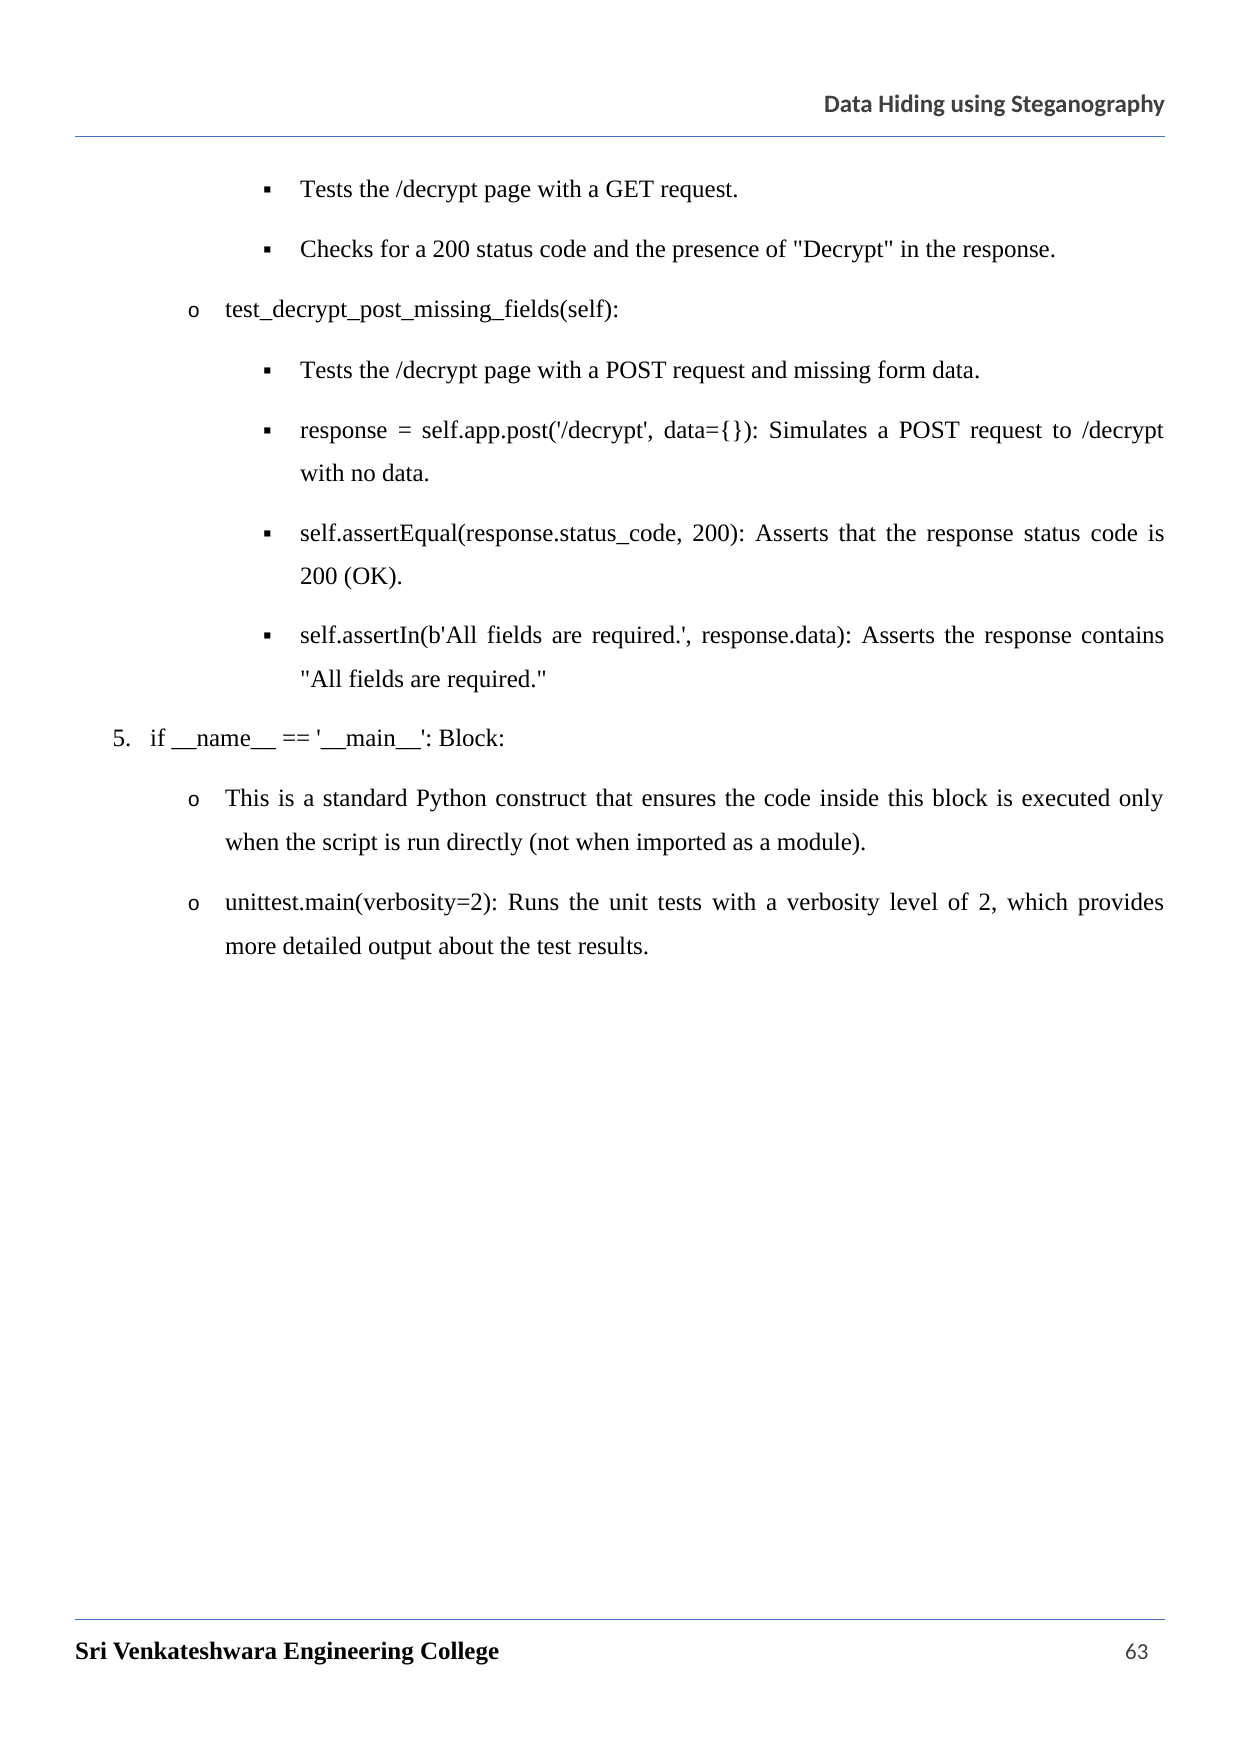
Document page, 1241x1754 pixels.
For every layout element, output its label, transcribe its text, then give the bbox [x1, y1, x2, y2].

list if __name__ == '__main__': Block: [112, 723, 1165, 752]
list This is a standard Python construct that ensures the code inside this block is executed only when the script is run directly (not when imported as a module). [187, 783, 1165, 856]
list response = self.app.post('/decrypt', data={}): Simulates a POST request to /decrypt with no data. [262, 415, 1165, 487]
list self.assertIn(b'All fields are required.', response.data): Asserts the response contains "All fields are required." [262, 621, 1165, 692]
list test_decrypt_post_missing_fields(self): [187, 294, 1165, 323]
list Tests the /decrypt page with a GET request. [262, 174, 1165, 203]
list self.assertEqual(response.status_code, 200): Asserts that the response status code is 200 (OK). [262, 518, 1165, 589]
list unittest.main(verbosity=2): Runs the unit tests with a verbosity level of 2, which provides more detailed output about the test results. [187, 887, 1165, 960]
list Checks for a 200 status code and the presence of "Decrypt" in the response. [262, 234, 1165, 263]
list Tests the /decrypt page with a POST request and missing form data. [262, 355, 1165, 384]
